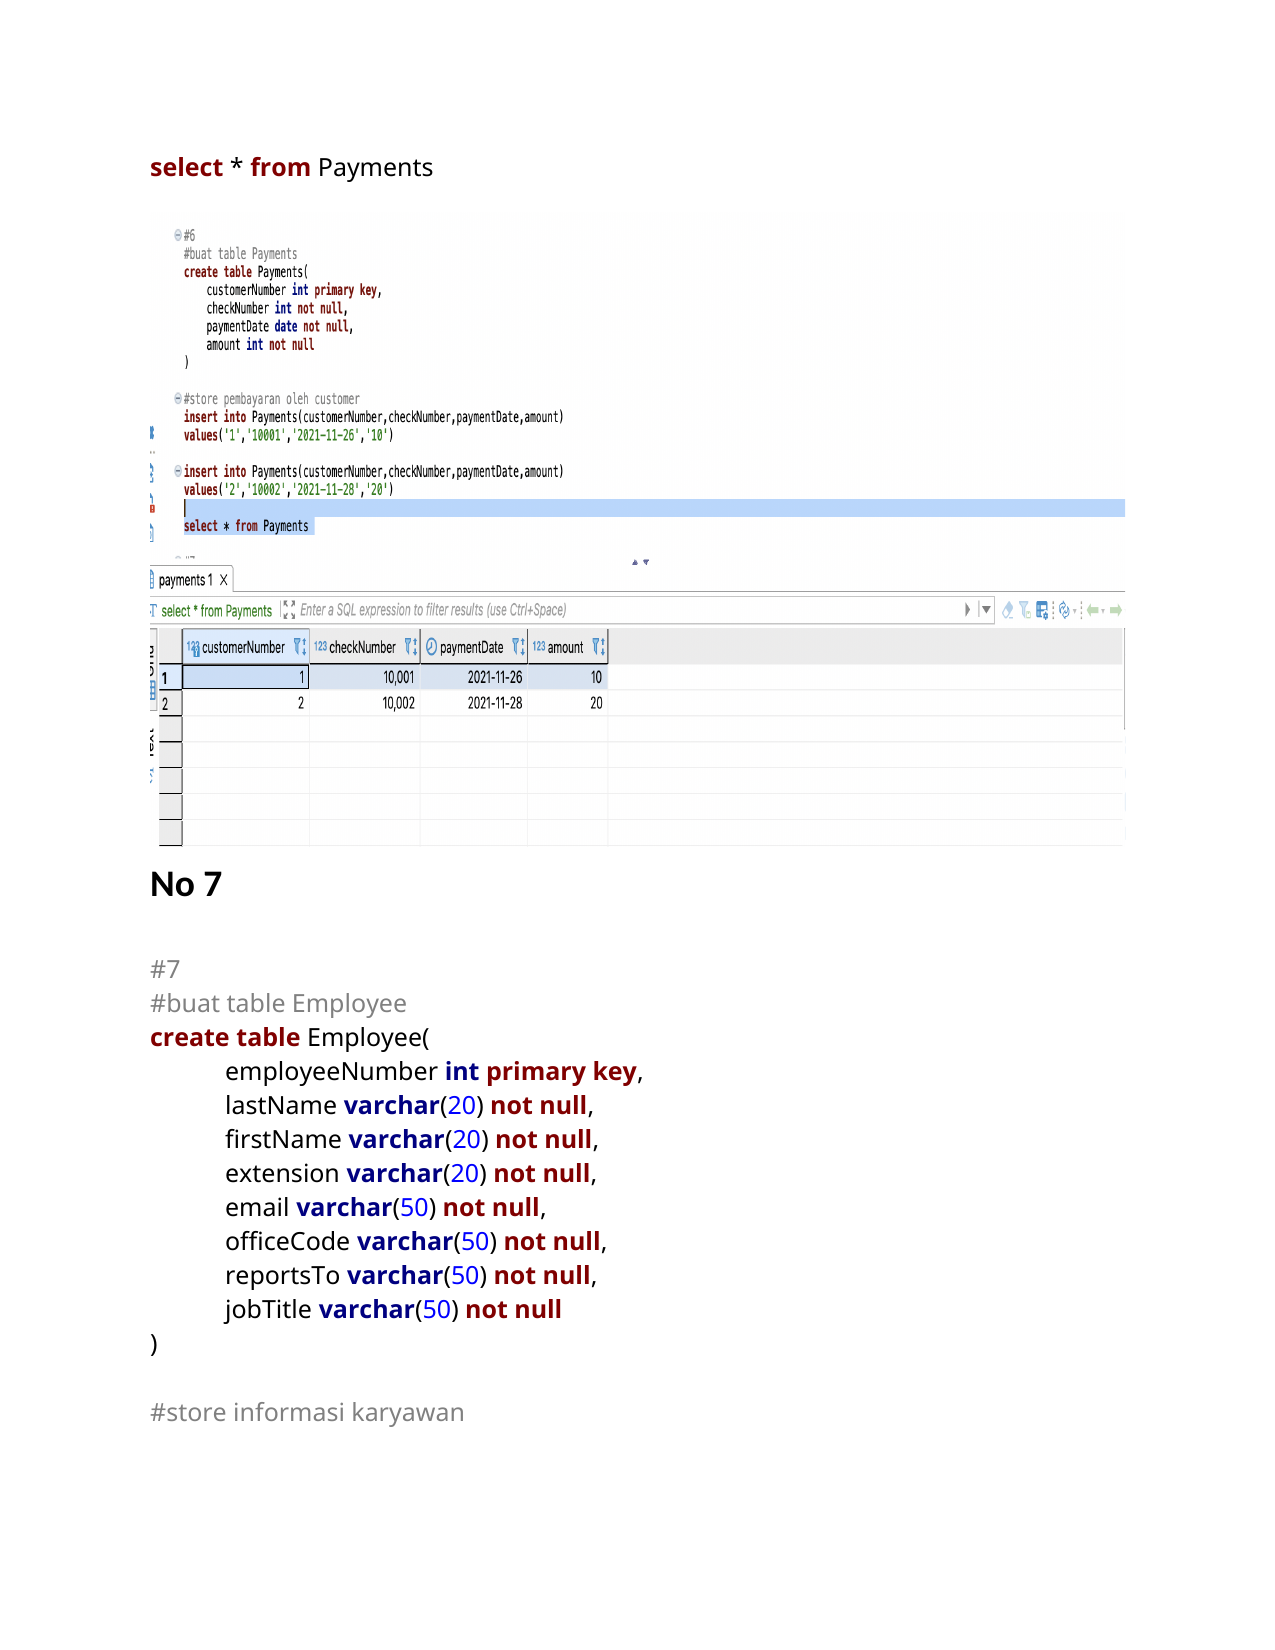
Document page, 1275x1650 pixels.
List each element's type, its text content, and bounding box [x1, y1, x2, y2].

text reportsTo varchar(50) not null, [150, 1258, 1125, 1292]
text No 7 [150, 860, 1125, 906]
text lastName varchar(20) not null, [150, 1088, 1125, 1122]
text #7 [150, 951, 1125, 986]
text firstName varchar(20) not null, [150, 1122, 1125, 1156]
text ) [150, 1326, 1125, 1360]
text jobTitle varchar(50) not null [150, 1292, 1125, 1326]
text officeCode varchar(50) not null, [150, 1224, 1125, 1258]
text email varchar(50) not null, [150, 1190, 1125, 1224]
text #store informasi karyawan [150, 1394, 1125, 1428]
text employeeNumber int primary key, [150, 1054, 1125, 1088]
text #buat table Employee [150, 986, 1125, 1019]
text create table Employee( [150, 1019, 1125, 1054]
text select * from Payments [150, 150, 1125, 184]
picture [150, 212, 1125, 847]
text extension varchar(20) not null, [150, 1156, 1125, 1190]
